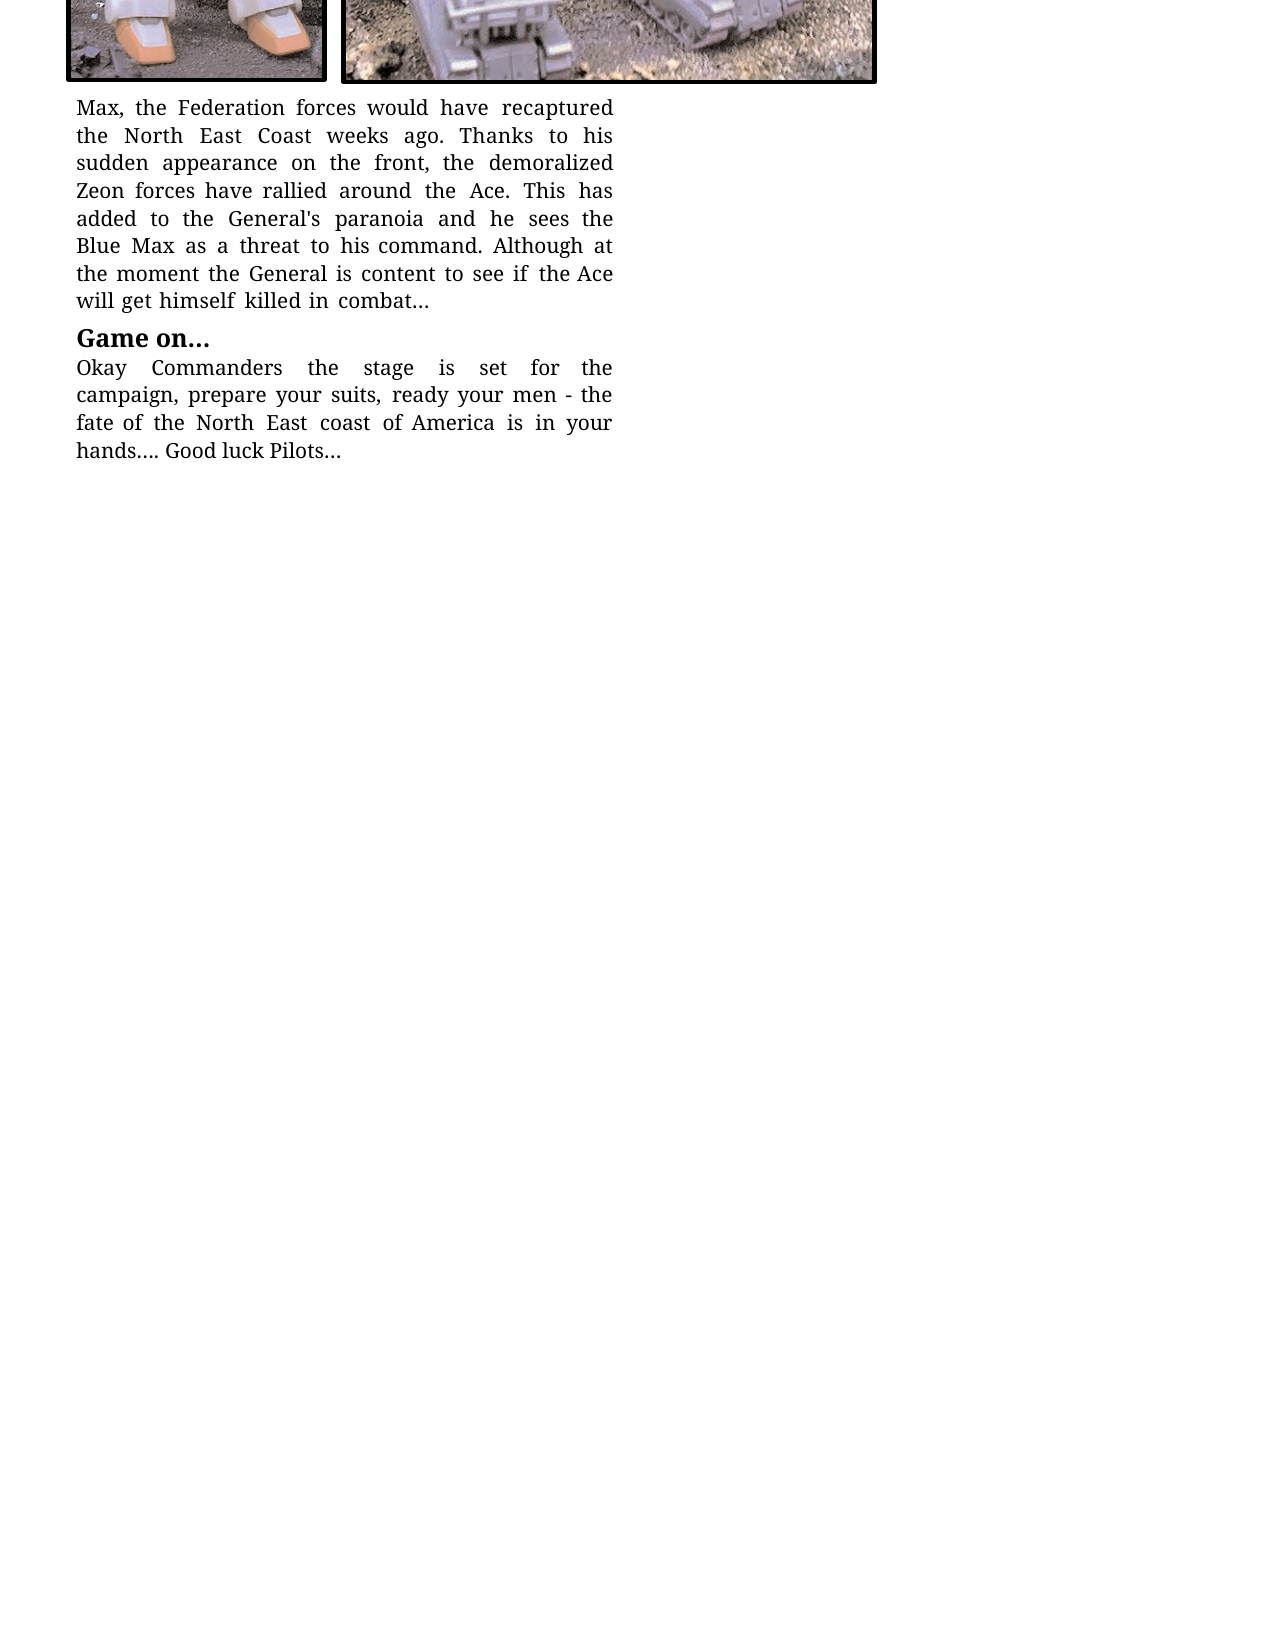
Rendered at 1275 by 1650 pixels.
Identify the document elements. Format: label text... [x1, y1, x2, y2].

text Game on… [76, 326, 625, 353]
picture [346, 0, 872, 80]
text Okay Commanders the stage is set for the campaign, prepare your suits, ready your men - the fate of the North East coast of America is in your hands…. Good luck Pilots… [76, 354, 613, 464]
text Max, the Federation forces would have recaptured the North East Coast weeks ago. Thanks to his sudden appearance on the front, the demoralized Zeon forces have rallied around the Ace. This has added to the General's paranoia and he sees the Blue Max as a threat to his command. Although at the moment the General is content to see if the Ace will get himself killed in combat… [76, 67, 613, 315]
picture [71, 0, 322, 78]
